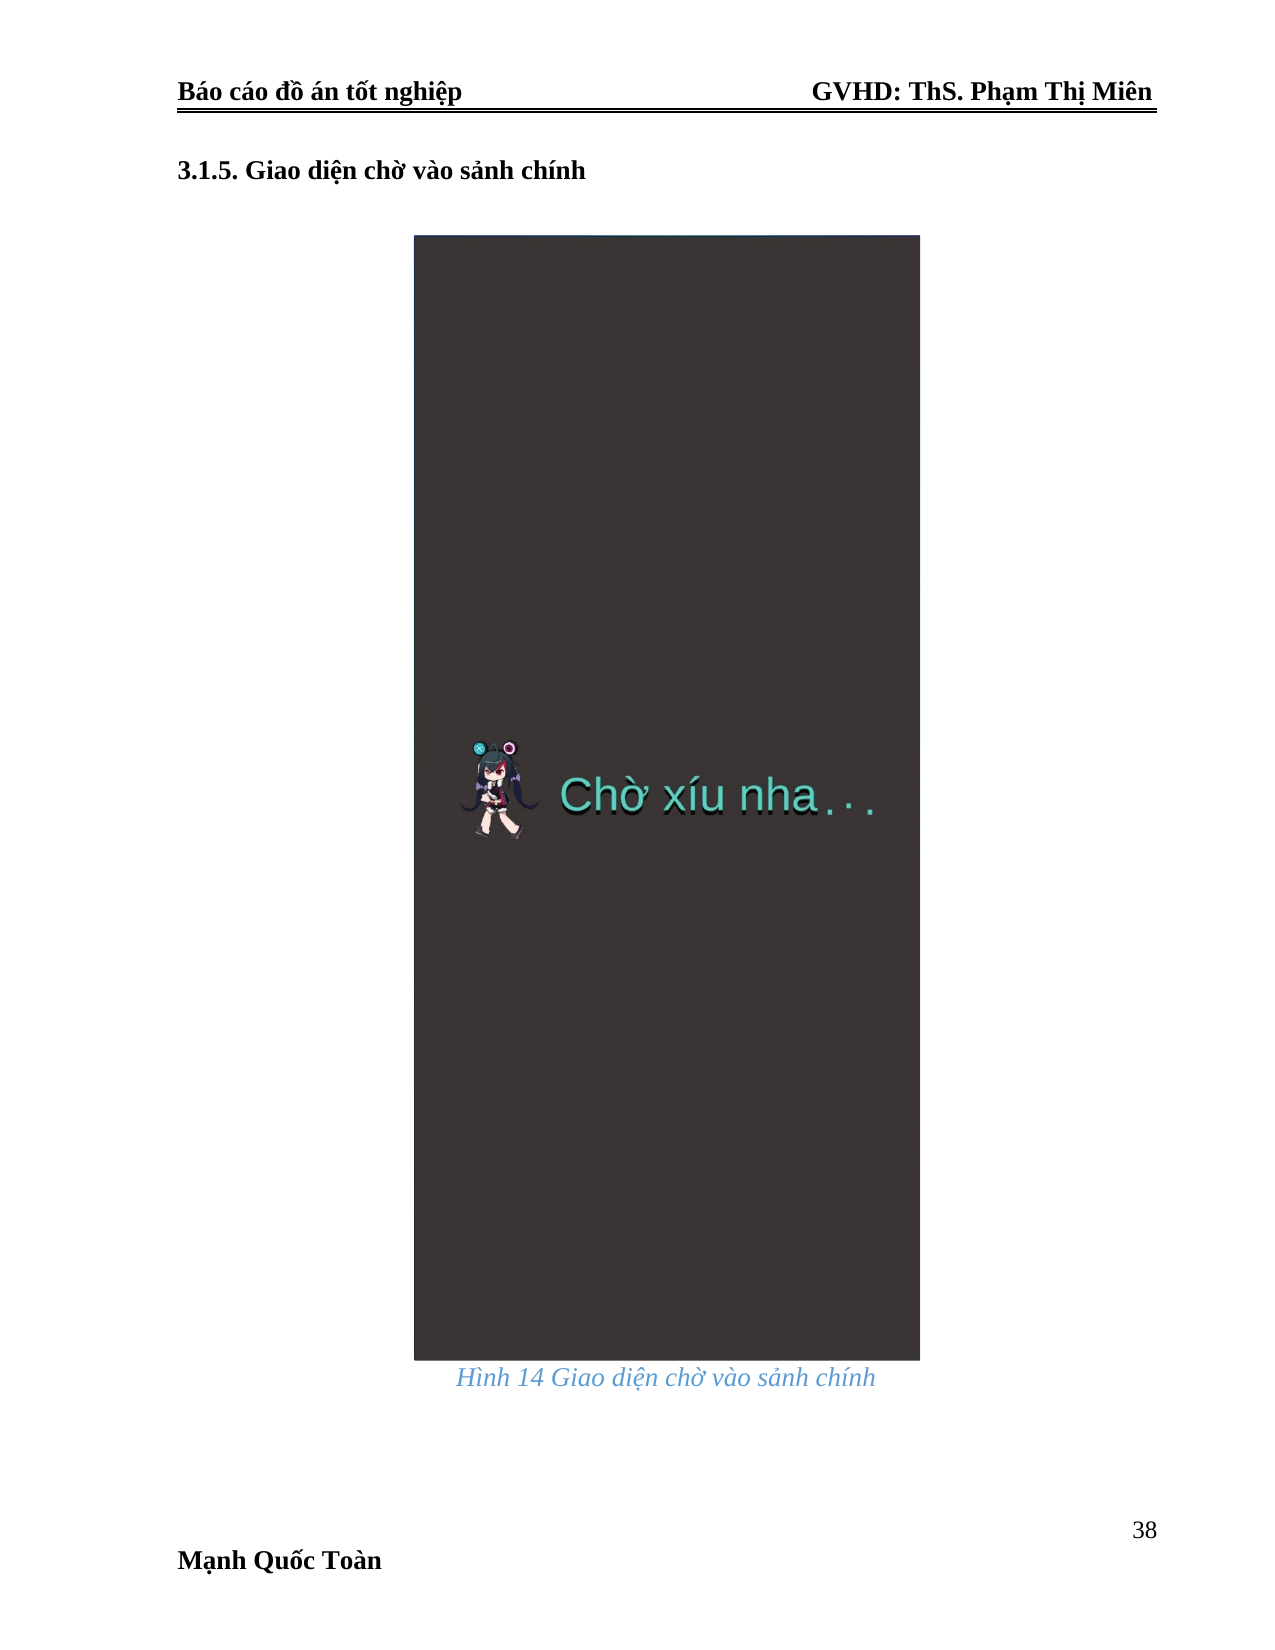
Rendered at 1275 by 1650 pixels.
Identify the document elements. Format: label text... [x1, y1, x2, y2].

picture [413, 235, 921, 1361]
text Giao diện chờ vào sảnh chính [177, 154, 1157, 185]
text Hình 14 Giao diện chờ vào sảnh chính [177, 1361, 1157, 1392]
